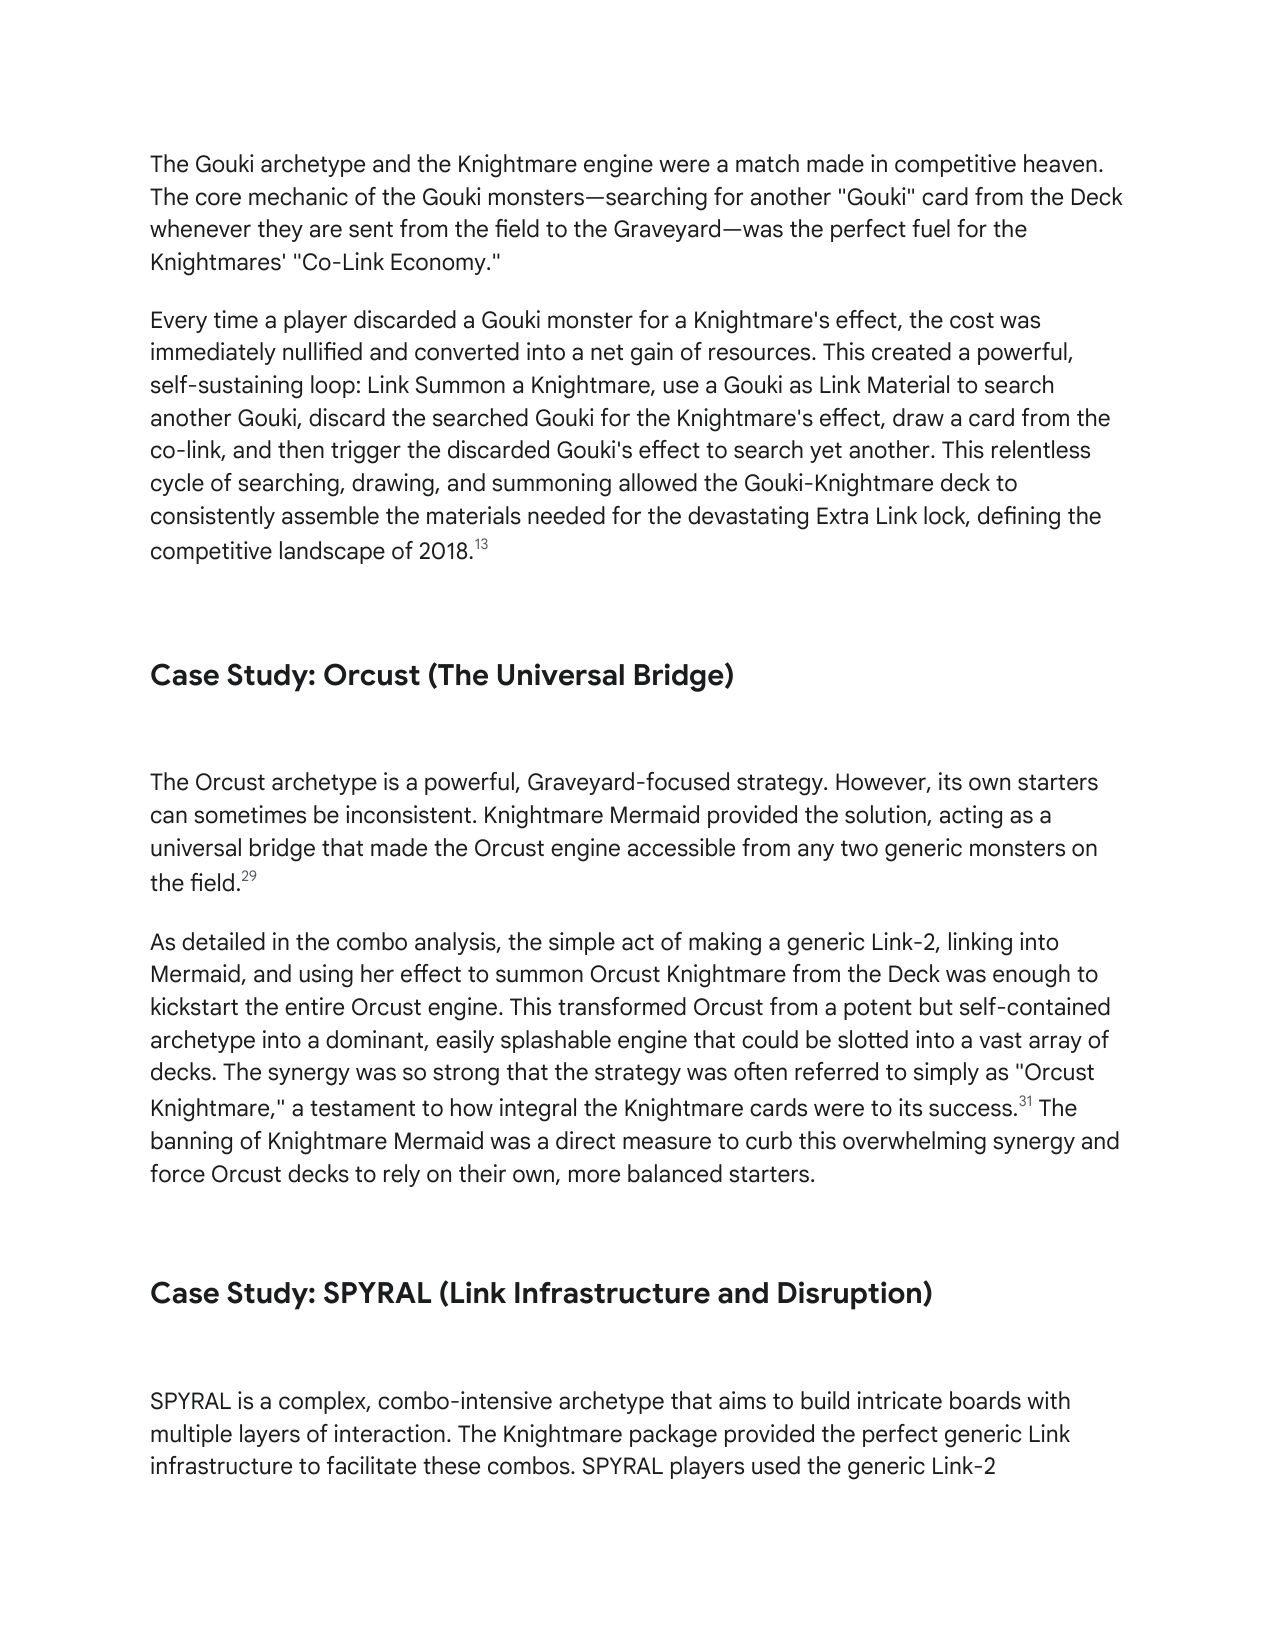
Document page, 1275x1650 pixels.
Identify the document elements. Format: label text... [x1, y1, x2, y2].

subtitle Case Study: SPYRAL (Link Infrastructure and Disruption) [150, 1275, 1125, 1312]
text The Orcust archetype is a powerful, Graveyard-focused strategy. However, its own starters can sometimes be inconsistent. Knightmare Mermaid provided the solution, acting as a universal bridge that made the Orcust engine accessible from any two generic monsters on the field.29 [150, 768, 1125, 898]
subtitle Case Study: Orcust (The Universal Bridge) [150, 657, 1125, 693]
text Every time a player discarded a Gouki monster for a Knightmare's effect, the cost was immediately nullified and converted into a net gain of resources. This created a powerful, self-sustaining loop: Link Summon a Knightmare, use a Gouki as Link Material to search another Gouki, discard the searched Gouki for the Knightmare's effect, draw a card from the co-link, and then trigger the discarded Gouki's effect to search yet another. This relentless cycle of searching, drawing, and summoning allowed the Gouki-Knightmare deck to consistently assemble the materials needed for the devastating Extra Link lock, defining the competitive landscape of 2018.13 [150, 306, 1125, 567]
text The Gouki archetype and the Knightmare engine were a match made in competitive heaven. The core mechanic of the Gouki monsters—searching for another "Gouki" card from the Deck whenever they are sent from the field to the Graveyard—was the perfect fuel for the Knightmares' "Co-Link Economy." [150, 150, 1125, 277]
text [150, 1387, 1125, 1481]
text As detailed in the combo analysis, the simple act of making a generic Link-2, linking into Mermaid, and using her effect to summon Orcust Knightmare from the Deck was enough to kickstart the entire Orcust engine. This transformed Orcust from a potent but self-contained archetype into a dominant, easily splashable engine that could be slotted into a vast array of decks. The synergy was so strong that the strategy was often referred to simply as "Orcust Knightmare," a testament to how integral the Knightmare cards were to its success.31 The banning of Knightmare Mermaid was a direct measure to curb this overwhelming synergy and force Orcust decks to rely on their own, more balanced starters. [150, 928, 1125, 1188]
